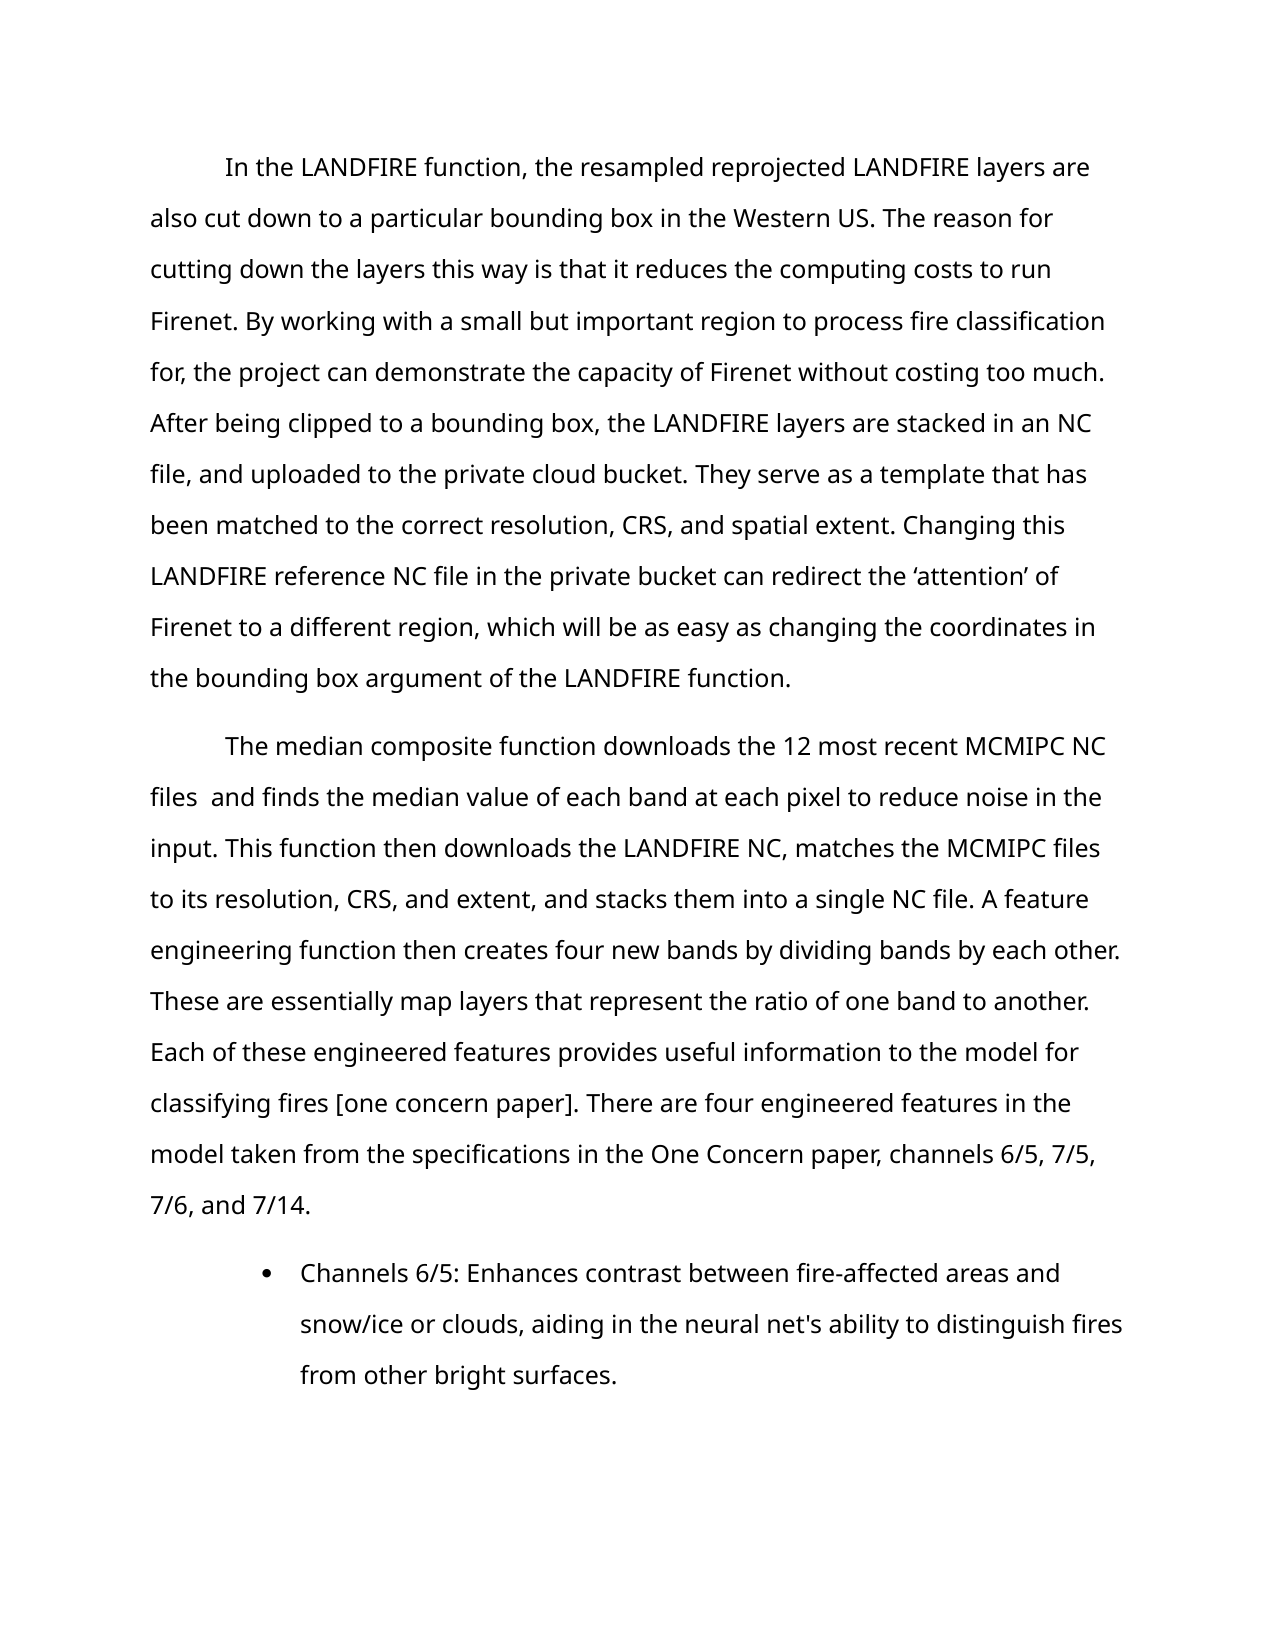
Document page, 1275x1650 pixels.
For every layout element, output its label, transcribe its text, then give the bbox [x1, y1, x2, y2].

text The median composite function downloads the 12 most recent MCMIPC NC files and finds the median value of each band at each pixel to reduce noise in the input. This function then downloads the LANDFIRE NC, matches the MCMIPC files to its resolution, CRS, and extent, and stacks them into a single NC file. A feature engineering function then creates four new bands by dividing bands by each other. These are essentially map layers that represent the ratio of one band to another. Each of these engineered features provides useful information to the model for classifying fires [one concern paper]. There are four engineered features in the model taken from the specifications in the One Concern paper, channels 6/5, 7/5, 7/6, and 7/14. [150, 728, 1125, 1222]
list Channels 6/5: Enhances contrast between fire-affected areas and snow/ice or clouds, aiding in the neural net's ability to distinguish fires from other bright surfaces. [262, 1255, 1125, 1391]
text In the LANDFIRE function, the resampled reprojected LANDFIRE layers are also cut down to a particular bounding box in the Western US. The reason for cutting down the layers this way is that it reduces the computing costs to run Firenet. By working with a small but important region to process fire classification for, the project can demonstrate the capacity of Firenet without costing too much. After being clipped to a bounding box, the LANDFIRE layers are stacked in an NC file, and uploaded to the private cloud bucket. They serve as a template that has been matched to the correct resolution, CRS, and spatial extent. Changing this LANDFIRE reference NC file in the private bucket can redirect the ‘attention’ of Firenet to a different region, which will be as easy as changing the coordinates in the bounding box argument of the LANDFIRE function. [150, 150, 1125, 694]
